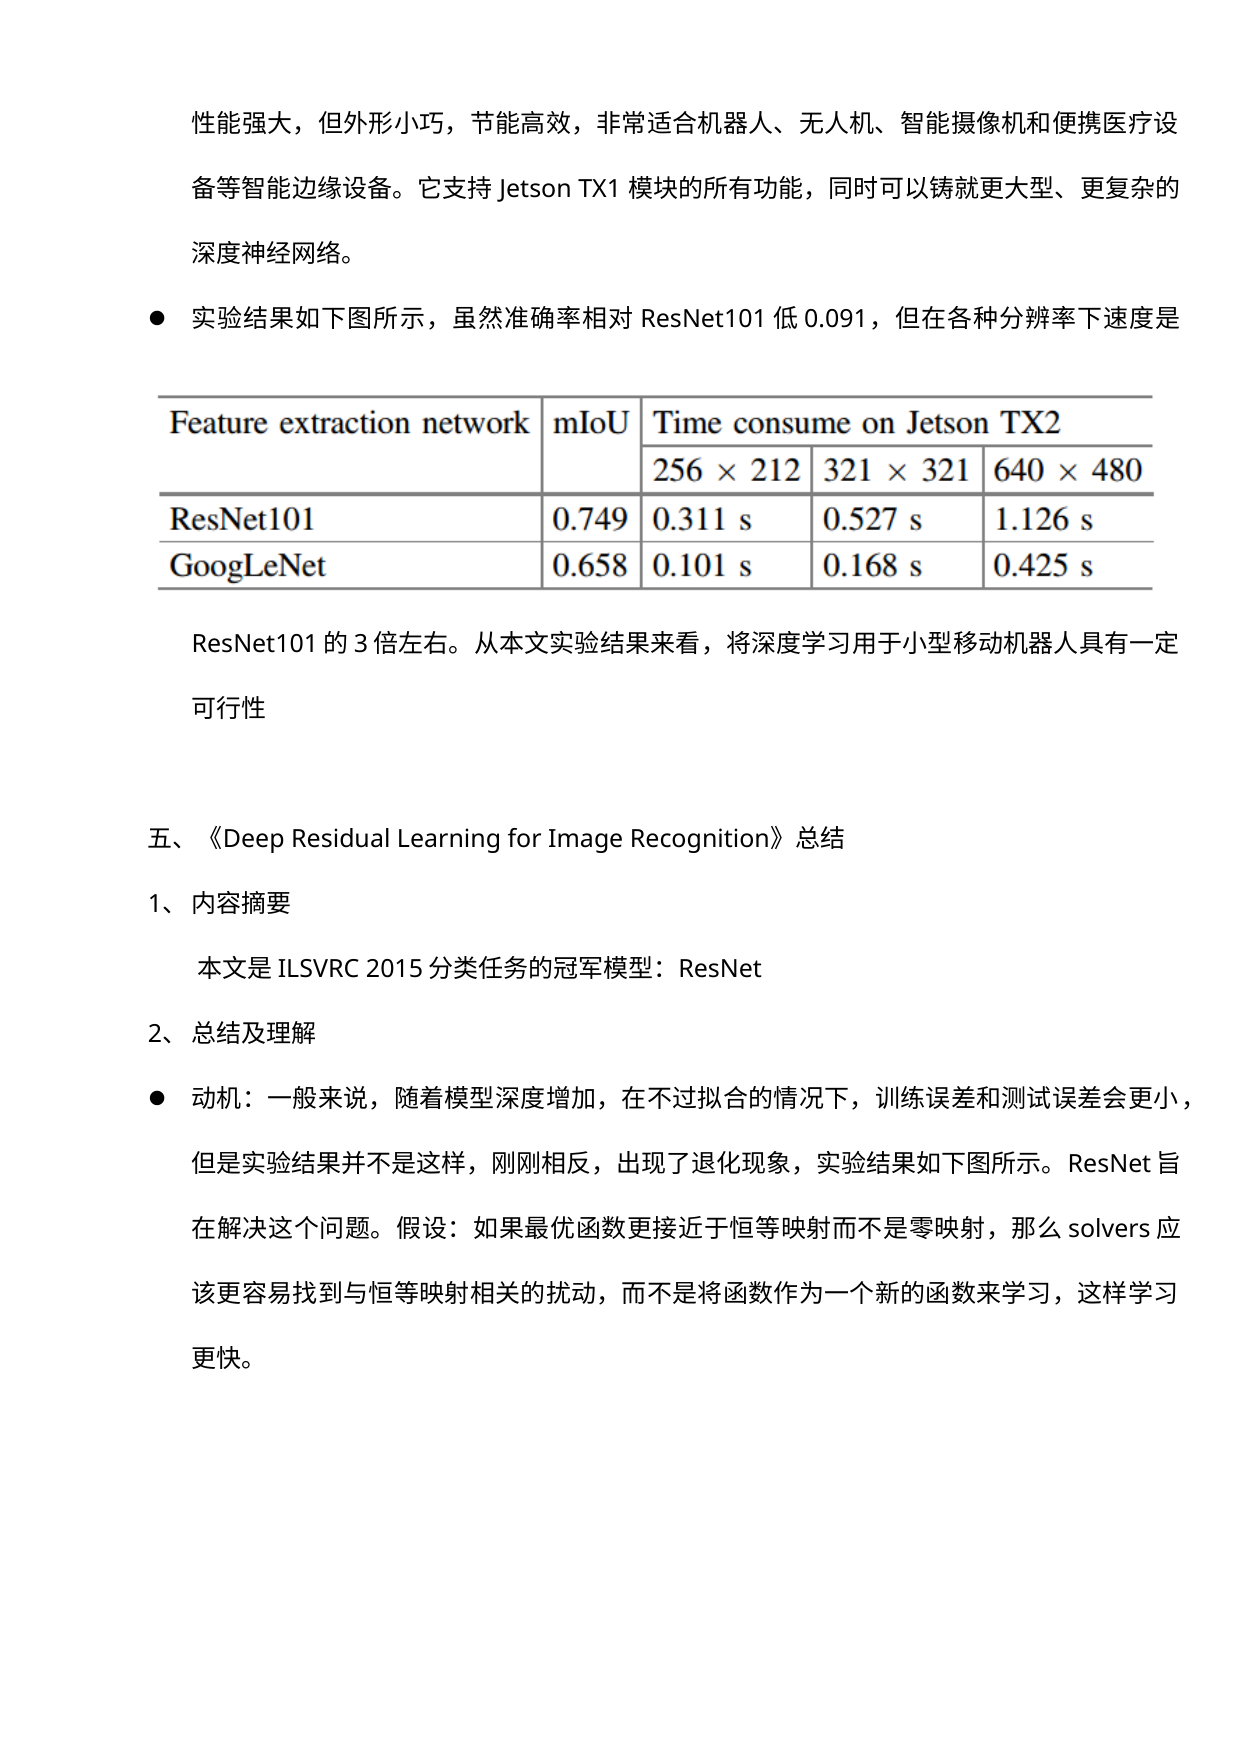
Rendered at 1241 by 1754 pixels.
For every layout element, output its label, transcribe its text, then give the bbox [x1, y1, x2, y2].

picture [147, 383, 1182, 600]
list 《Deep Residual Learning for Image Recognition》总结 [148, 804, 1181, 869]
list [148, 89, 1181, 284]
text 本文是ILSVRC 2015分类任务的冠军模型：ResNet [148, 934, 1181, 999]
list 内容摘要 [148, 869, 1181, 934]
list 动机：一般来说，随着模型深度增加，在不过拟合的情况下，训练误差和测试误差会更小，但是实验结果并不是这样，刚刚相反，出现了退化现象，实验结果如下图所示。ResNet旨在解决这个问题。假设：如果最优函数更接近于恒等映射而不是零映射，那么solvers应该更容易找到与恒等映射相关的扰动，而不是将函数作为一个新的函数来学习，这样学习更快。 [148, 1064, 1181, 1389]
list 总结及理解 [148, 999, 1181, 1064]
list 实验结果如下图所示，虽然准确率相对ResNet101低0.091，但在各种分辨率下速度是ResNet101的3倍左右。从本文实验结果来看，将深度学习用于小型移动机器人具有一定可行性 [148, 284, 1181, 383]
list 实验结果如下图所示，虽然准确率相对ResNet101低0.091，但在各种分辨率下速度是ResNet101的3倍左右。从本文实验结果来看，将深度学习用于小型移动机器人具有一定可行性 [148, 600, 1181, 739]
